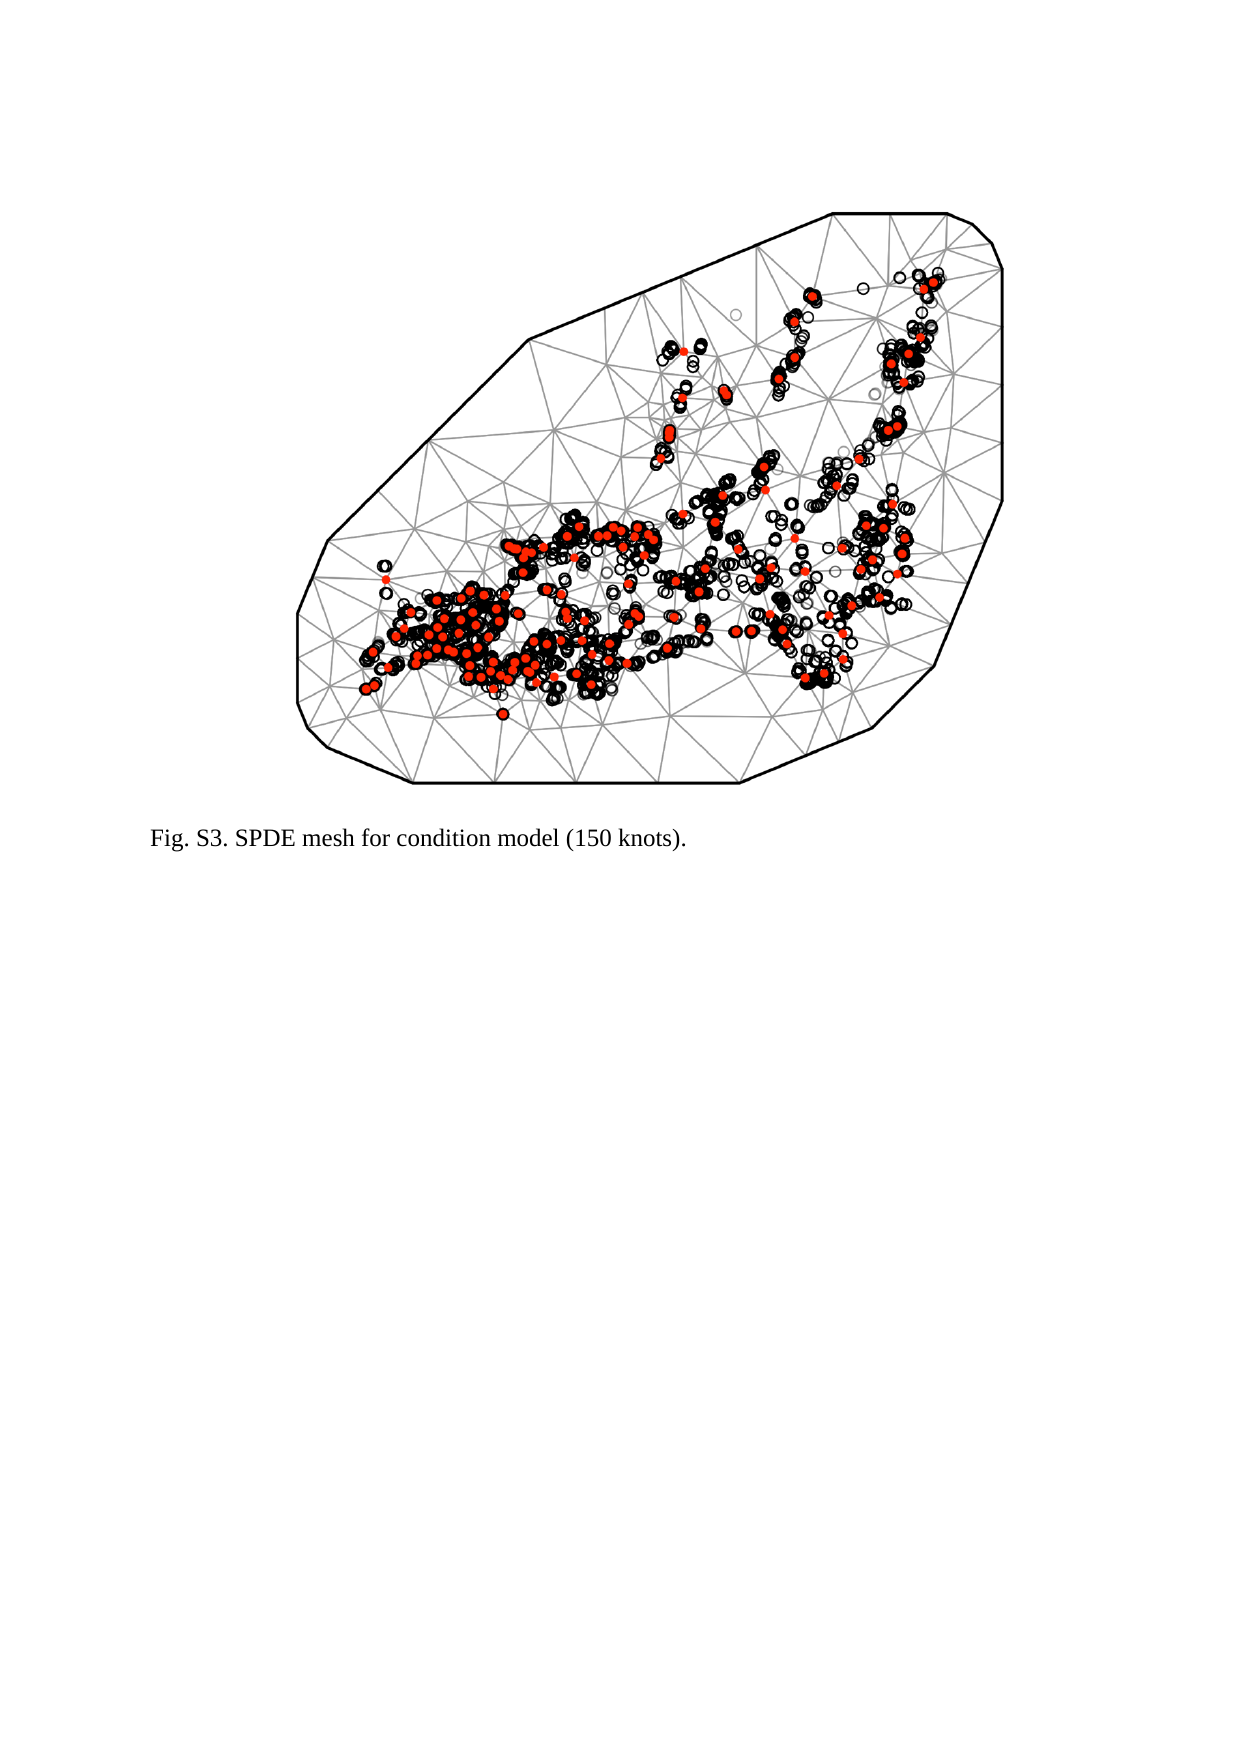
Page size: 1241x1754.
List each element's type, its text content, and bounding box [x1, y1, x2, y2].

text Fig. S3. SPDE mesh for condition model (150 knots). [150, 823, 1090, 852]
picture [150, 207, 1091, 795]
